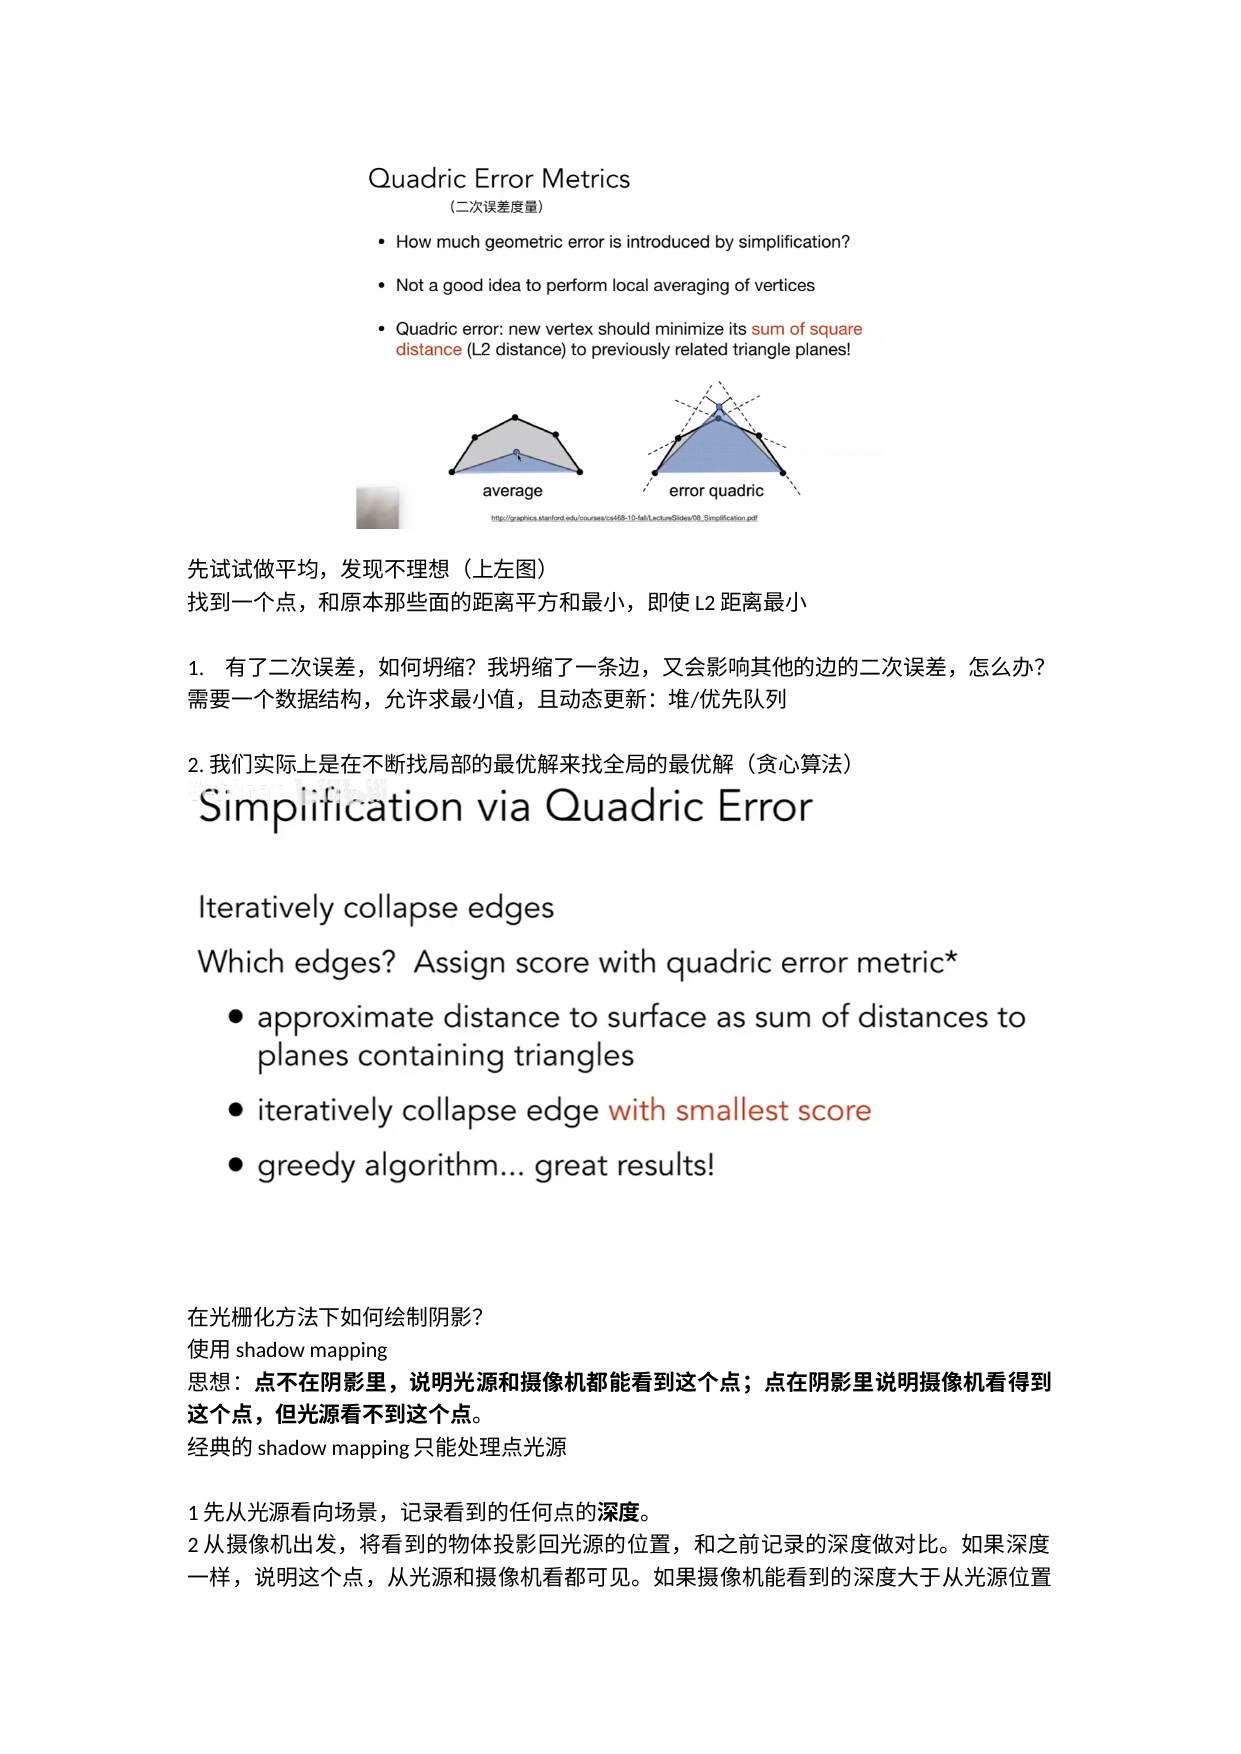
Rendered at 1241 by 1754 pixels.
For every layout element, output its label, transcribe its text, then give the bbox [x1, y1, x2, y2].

picture [187, 779, 1053, 1246]
list 有了二次误差，如何坍缩？我坍缩了一条边，又会影响其他的边的二次误差，怎么办？ [187, 649, 1053, 682]
text 在光栅化方法下如何绘制阴影？ [187, 1299, 1053, 1332]
picture [356, 162, 885, 529]
text 经典的shadow mapping只能处理点光源 [187, 1429, 1053, 1462]
text 2. 我们实际上是在不断找局部的最优解来找全局的最优解（贪心算法） [187, 747, 1053, 779]
text 找到一个点，和原本那些面的距离平方和最小，即使L2距离最小 [187, 584, 1053, 617]
text 需要一个数据结构，允许求最小值，且动态更新：堆/优先队列 [187, 682, 1053, 714]
text 先试试做平均，发现不理想（上左图） [187, 552, 1053, 584]
text 使用shadow mapping [187, 1332, 1053, 1364]
text 1先从光源看向场景，记录看到的任何点的深度。 [187, 1494, 1053, 1527]
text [187, 1527, 1053, 1592]
text 思想：点不在阴影里，说明光源和摄像机都能看到这个点；点在阴影里说明摄像机看得到这个点，但光源看不到这个点。 [187, 1364, 1053, 1429]
